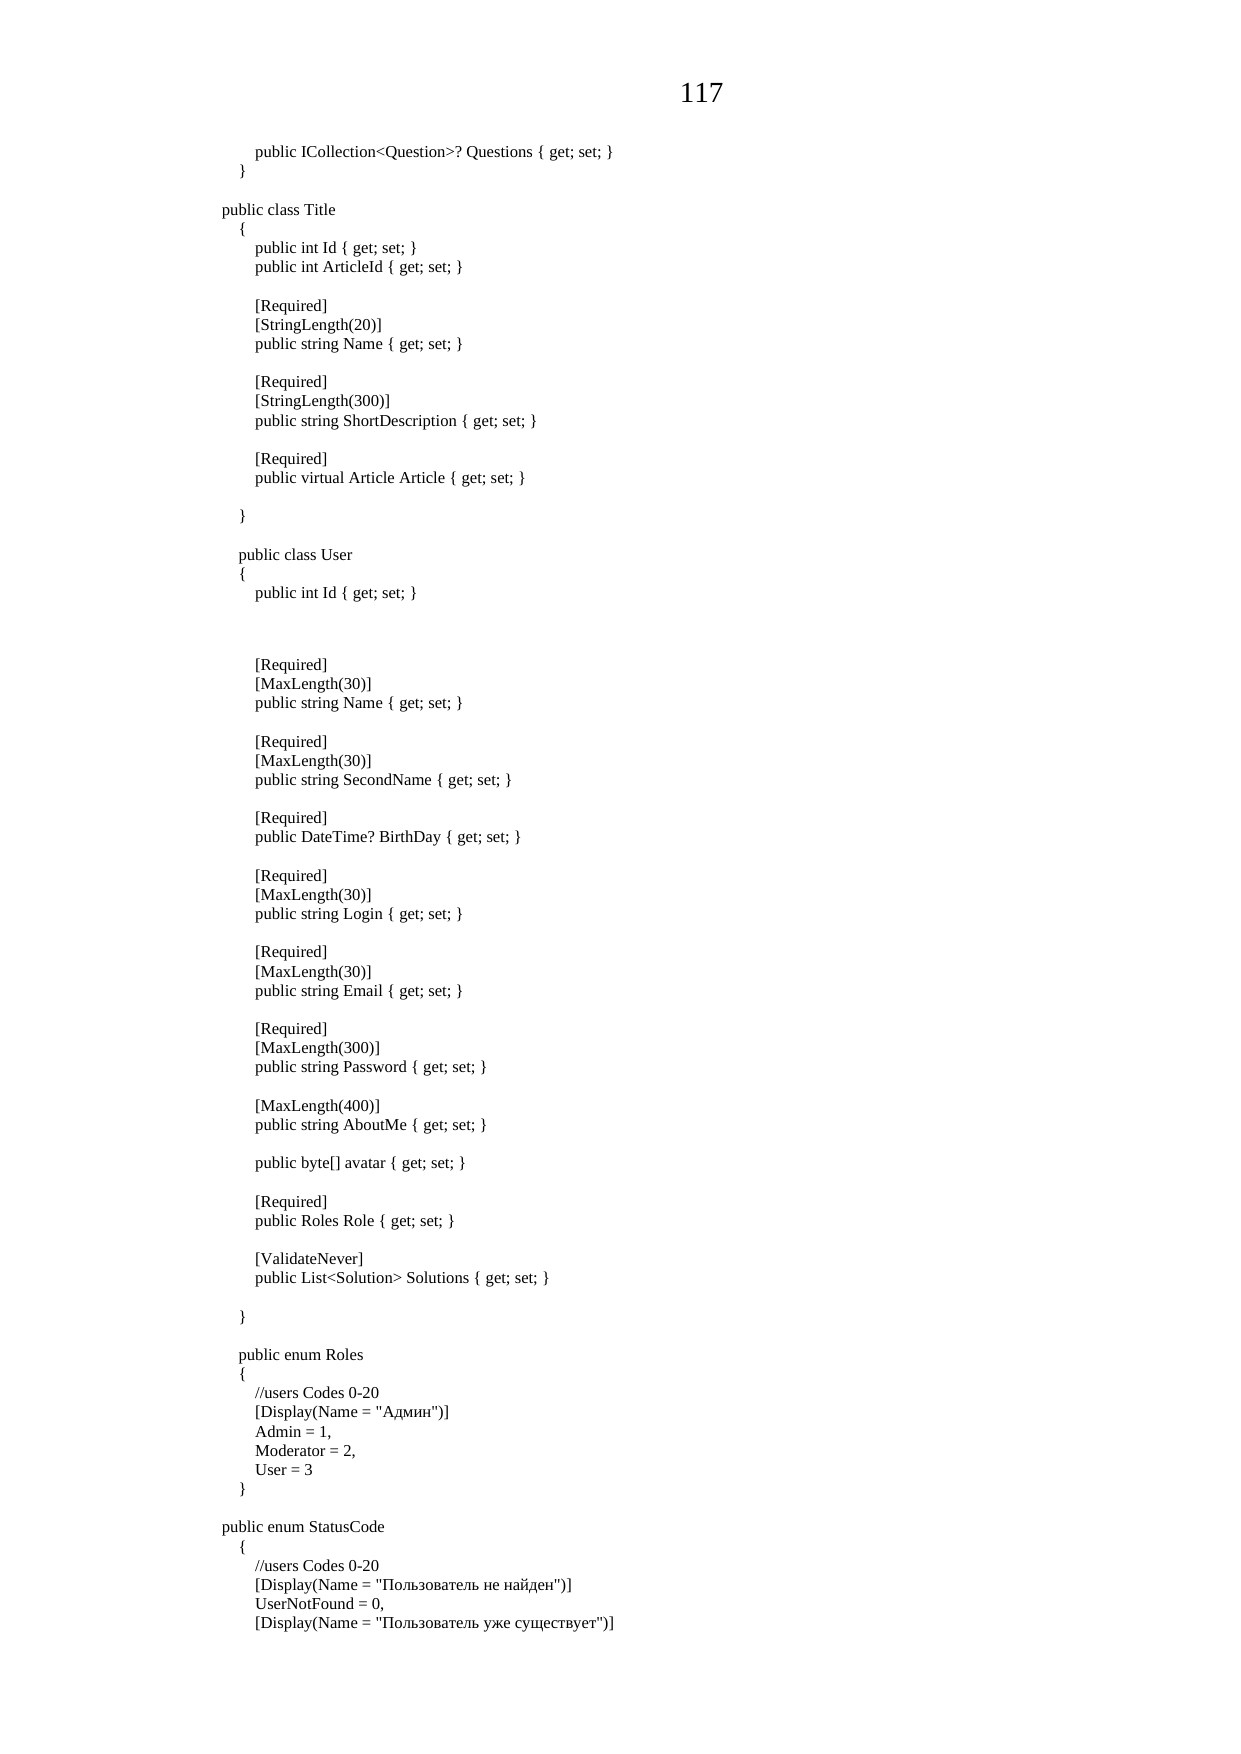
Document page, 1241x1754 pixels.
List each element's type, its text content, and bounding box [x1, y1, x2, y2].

list public int Id { get; set; } [148, 238, 1181, 257]
list public enum Roles [148, 1345, 1181, 1364]
list [Display(Name = "Пользователь уже существует")] [148, 1613, 1181, 1632]
list public byte[] avatar { get; set; } [148, 1153, 1181, 1172]
list public string Name { get; set; } [148, 334, 1181, 353]
list [Required] [148, 808, 1181, 827]
list Moderator = 2, [148, 1441, 1181, 1460]
list } [148, 1479, 1181, 1498]
list public string ShortDescription { get; set; } [148, 410, 1181, 429]
list public Roles Role { get; set; } [148, 1211, 1181, 1230]
list Admin = 1, [148, 1421, 1181, 1441]
list public enum StatusCode [148, 1517, 1181, 1536]
list [Display(Name = "Пользователь не найден")] [148, 1575, 1181, 1594]
list public class Title [148, 199, 1181, 219]
list [StringLength(300)] [148, 391, 1181, 410]
list { [148, 564, 1181, 583]
list [MaxLength(30)] [148, 961, 1181, 981]
list [Display(Name = "Админ")] [148, 1402, 1181, 1421]
list public virtual Article Article { get; set; } [148, 468, 1181, 487]
list UserNotFound = 0, [148, 1594, 1181, 1613]
list public int ArticleId { get; set; } [148, 257, 1181, 276]
list public ICollection<Question>? Questions { get; set; } [148, 142, 1181, 161]
list { [148, 1364, 1181, 1383]
list User = 3 [148, 1460, 1181, 1479]
list [Required] [148, 449, 1181, 468]
list } [148, 506, 1181, 525]
list } [148, 161, 1181, 180]
list { [148, 219, 1181, 238]
list [Required] [148, 295, 1181, 314]
list public string Password { get; set; } [148, 1057, 1181, 1076]
list [Required] [148, 372, 1181, 391]
list [Required] [148, 1191, 1181, 1211]
list public string Name { get; set; } [148, 693, 1181, 712]
list } [148, 1306, 1181, 1326]
list [StringLength(20)] [148, 314, 1181, 334]
list public int Id { get; set; } [148, 583, 1181, 602]
list [MaxLength(30)] [148, 751, 1181, 770]
list [Required] [148, 942, 1181, 961]
list public List<Solution> Solutions { get; set; } [148, 1268, 1181, 1287]
list [Required] [148, 655, 1181, 674]
list [MaxLength(300)] [148, 1038, 1181, 1057]
list [MaxLength(30)] [148, 674, 1181, 693]
list [Required] [148, 866, 1181, 885]
list public class User [148, 544, 1181, 564]
list public string Login { get; set; } [148, 904, 1181, 923]
list [MaxLength(400)] [148, 1096, 1181, 1115]
list [Required] [148, 731, 1181, 751]
list { [148, 1536, 1181, 1556]
list public DateTime? BirthDay { get; set; } [148, 827, 1181, 846]
list public string Email { get; set; } [148, 981, 1181, 1000]
list public string AboutMe { get; set; } [148, 1115, 1181, 1134]
list public string SecondName { get; set; } [148, 770, 1181, 789]
list //users Codes 0-20 [148, 1383, 1181, 1402]
list [MaxLength(30)] [148, 885, 1181, 904]
list //users Codes 0-20 [148, 1556, 1181, 1575]
list [Required] [148, 1019, 1181, 1038]
list [ValidateNever] [148, 1249, 1181, 1268]
